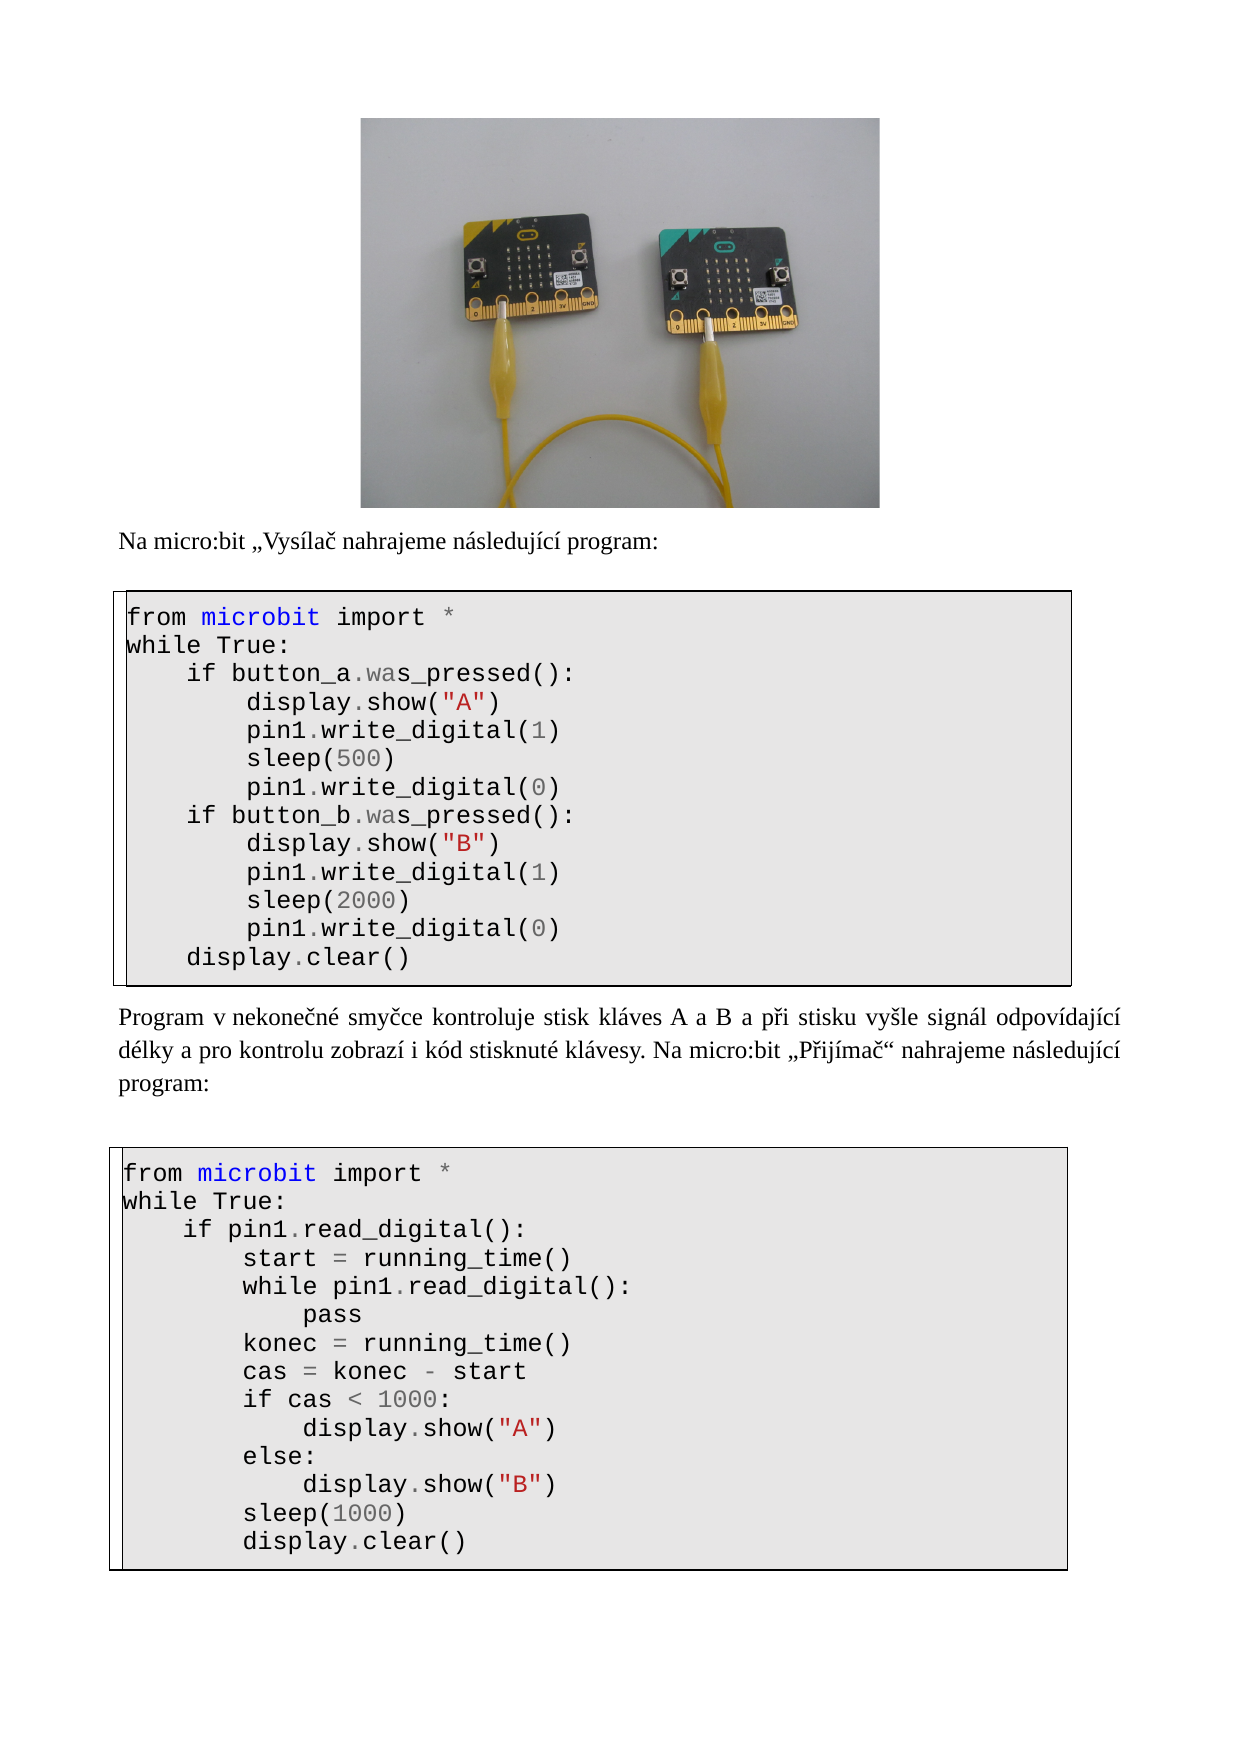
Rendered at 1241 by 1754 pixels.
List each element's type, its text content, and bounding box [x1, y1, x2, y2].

text Na micro:bit „Vysílač nahrajeme následující program: [118, 526, 1122, 555]
picture [360, 118, 880, 508]
text Program v nekonečné smyčce kontroluje stisk kláves A a B a při stisku vyšle signál odpovídající délky a pro kontrolu zobrazí i kód stisknuté klávesy. Na micro:bit „Přijímač“ nahrajeme následující program: [118, 1002, 1122, 1097]
